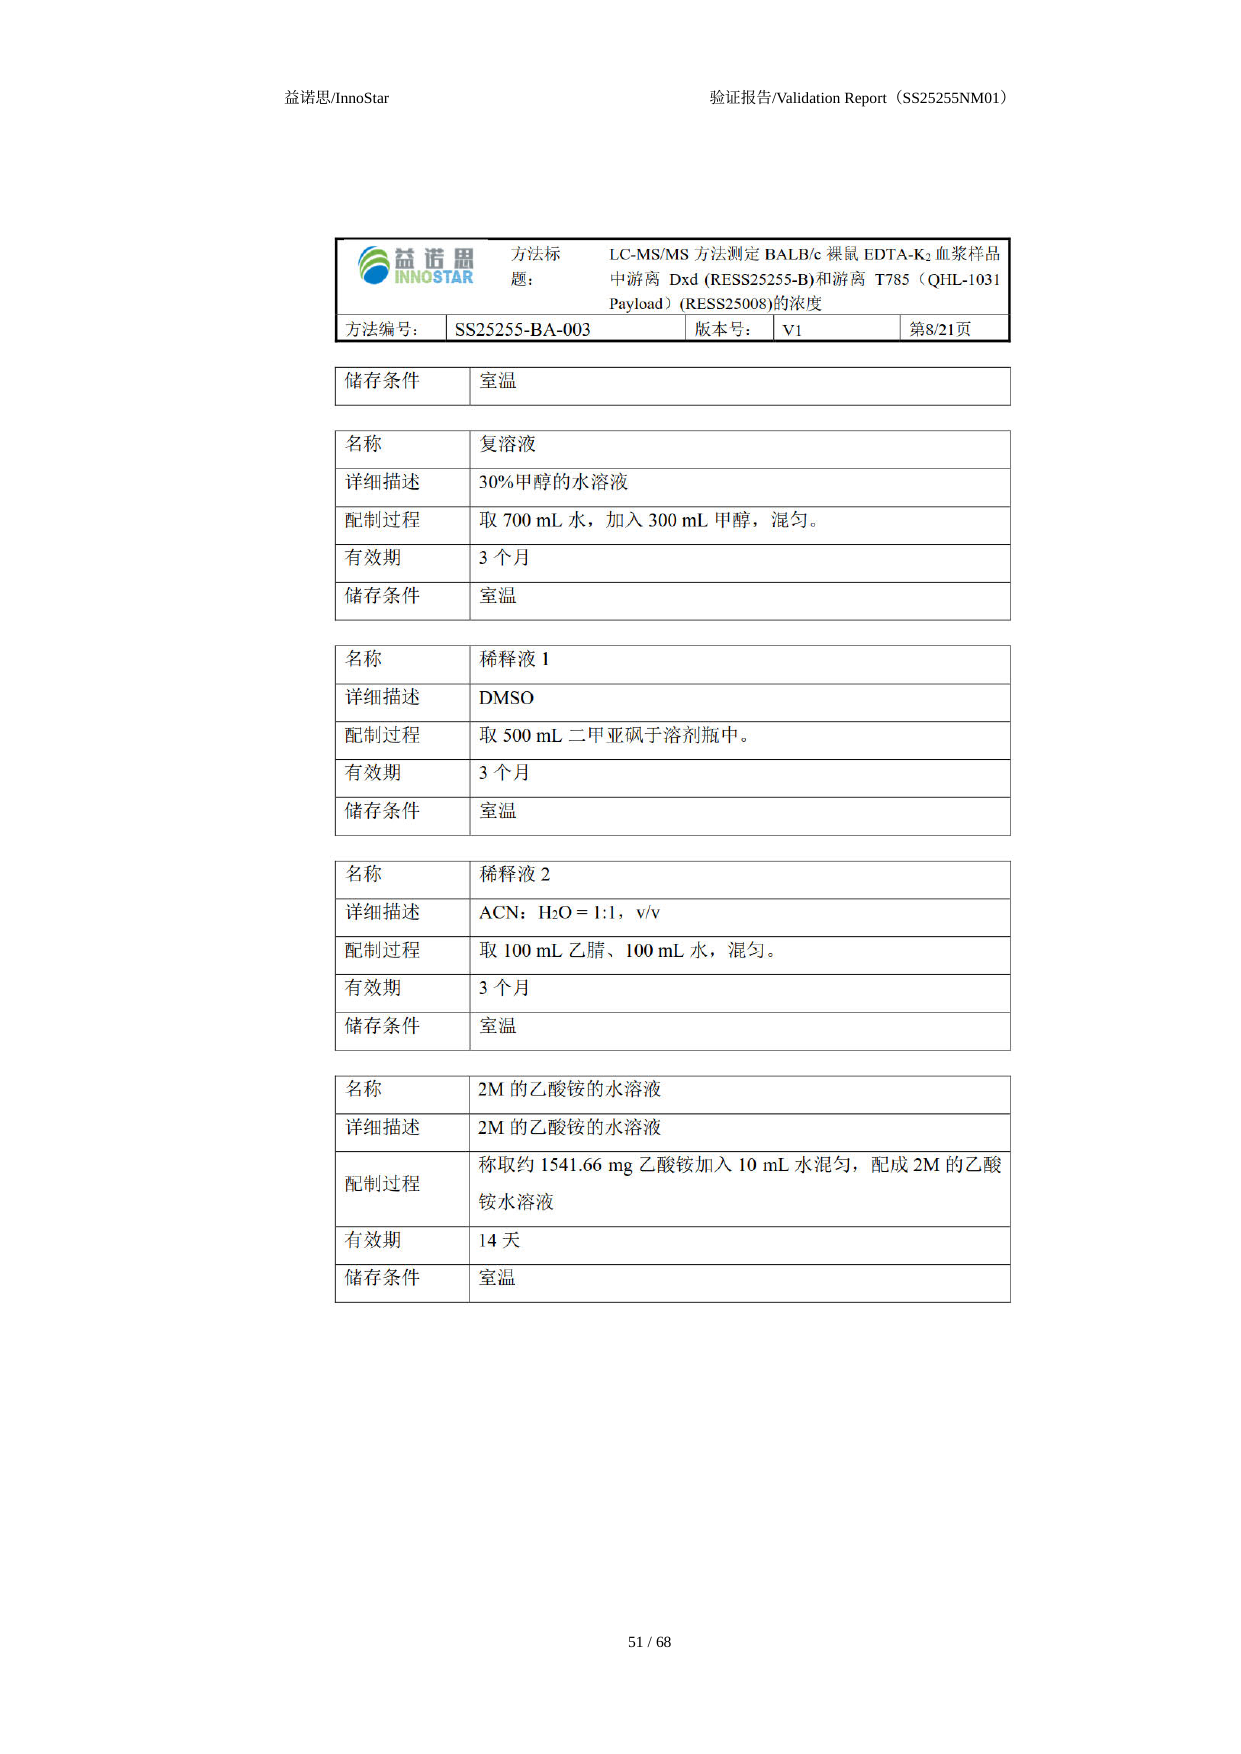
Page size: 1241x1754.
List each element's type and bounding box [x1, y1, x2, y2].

picture [177, 147, 1123, 1485]
